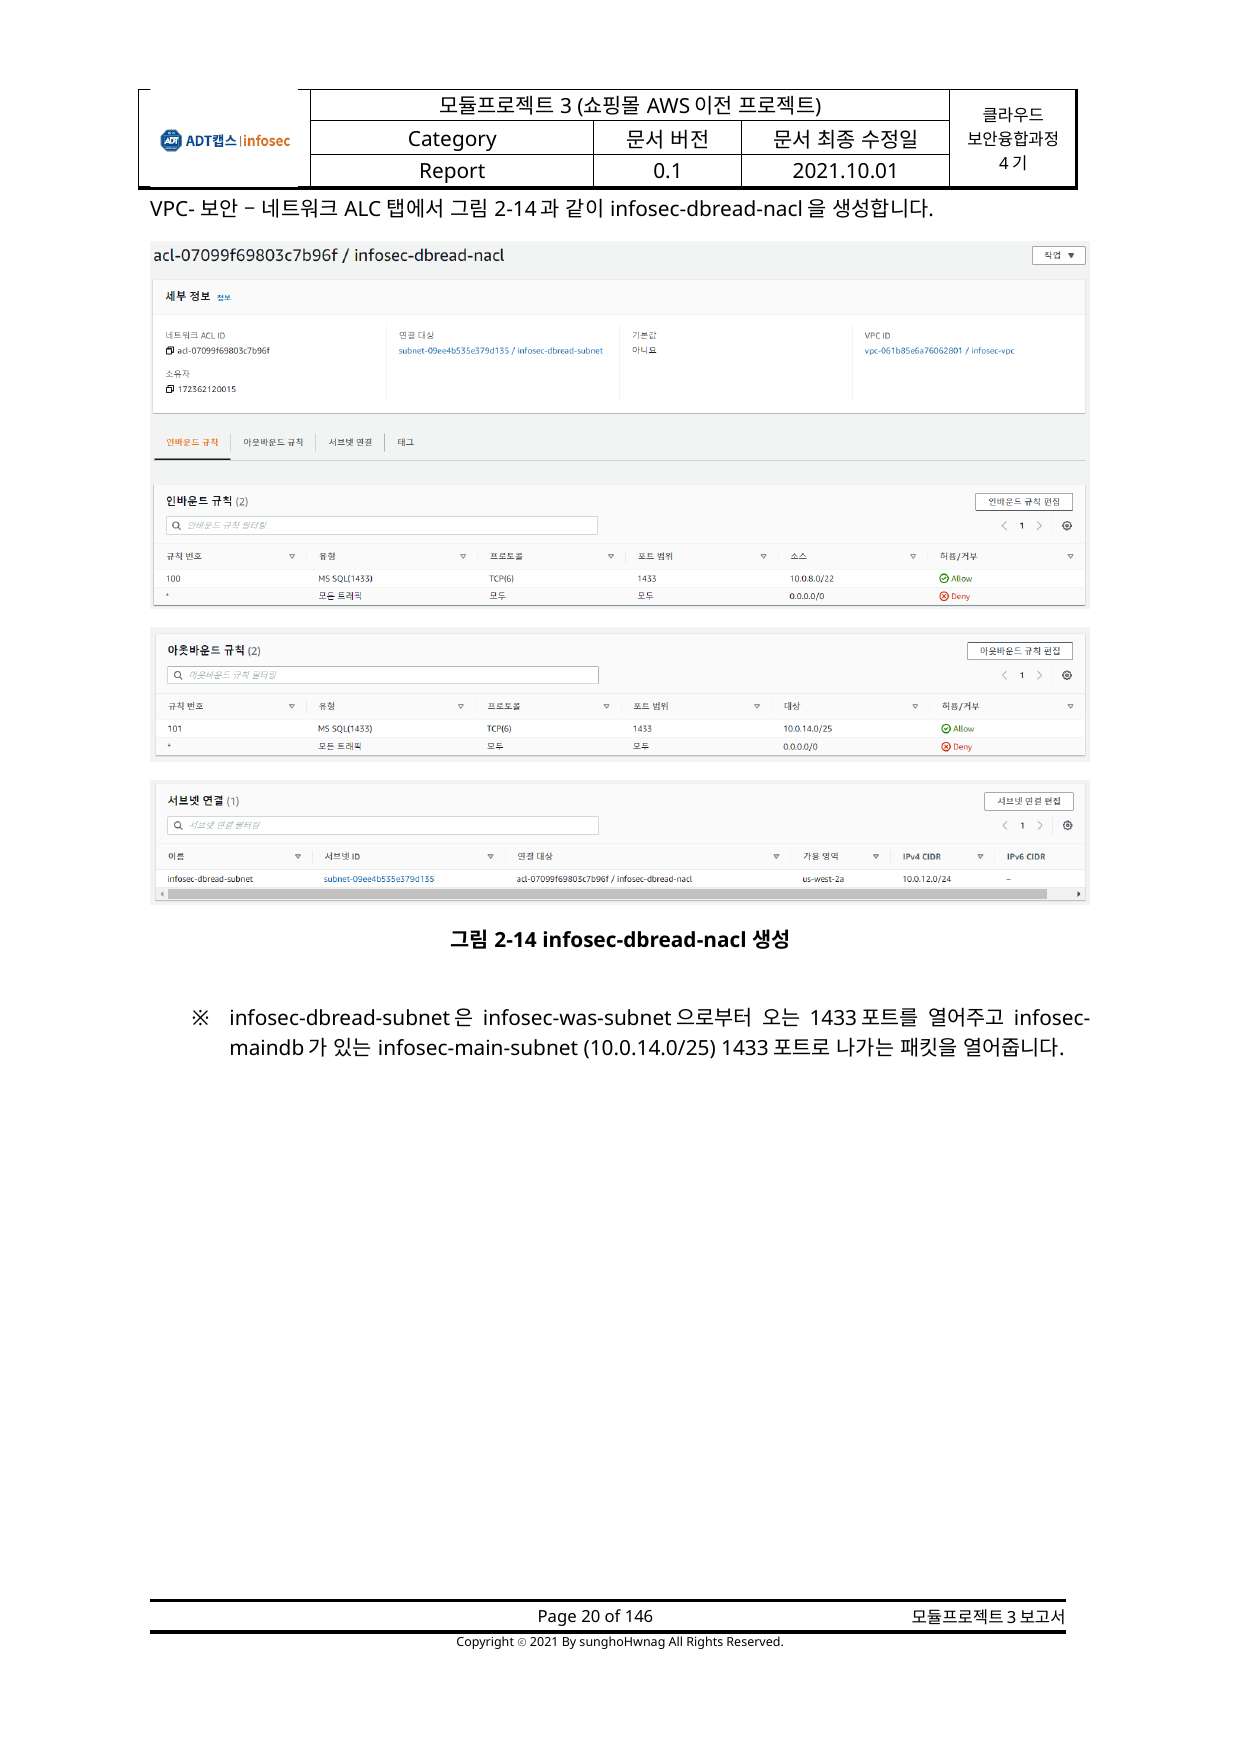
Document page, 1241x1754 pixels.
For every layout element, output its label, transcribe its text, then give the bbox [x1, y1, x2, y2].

picture [150, 780, 1091, 905]
picture [150, 241, 1091, 609]
picture [150, 627, 1091, 762]
picture [150, 89, 298, 187]
list infosec-dbread-subnet은 infosec-was-subnet으로부터 오는 1433포트를 열어주고 infosec-maindb가 있는 infosec-main-subnet (10.0.14.0/25) 1433포트로 나가는 패킷을 열어줍니다. [192, 1001, 1090, 1061]
